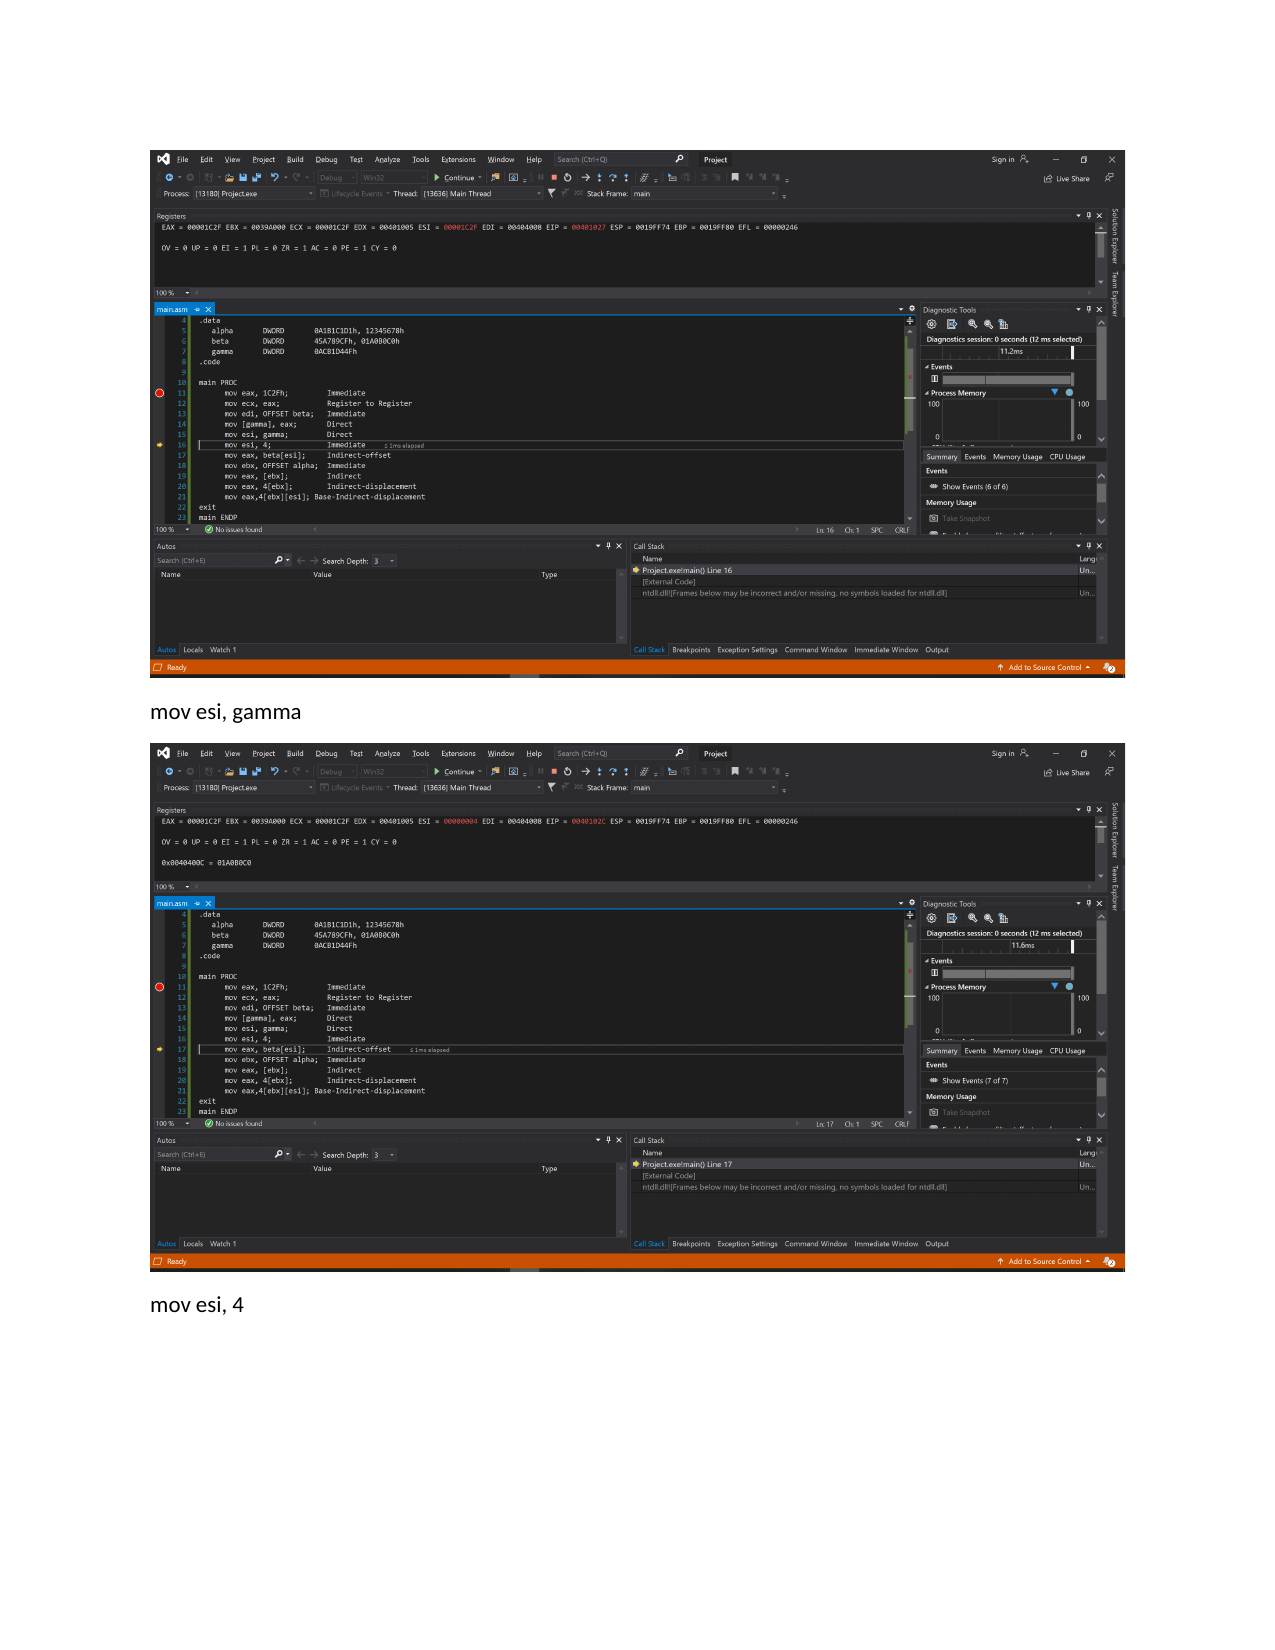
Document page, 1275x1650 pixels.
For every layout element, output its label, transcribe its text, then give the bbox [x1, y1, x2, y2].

text mov esi, gamma [150, 697, 1125, 725]
picture [150, 150, 1125, 678]
text mov esi, 4 [150, 1291, 1125, 1319]
picture [150, 743, 1125, 1272]
